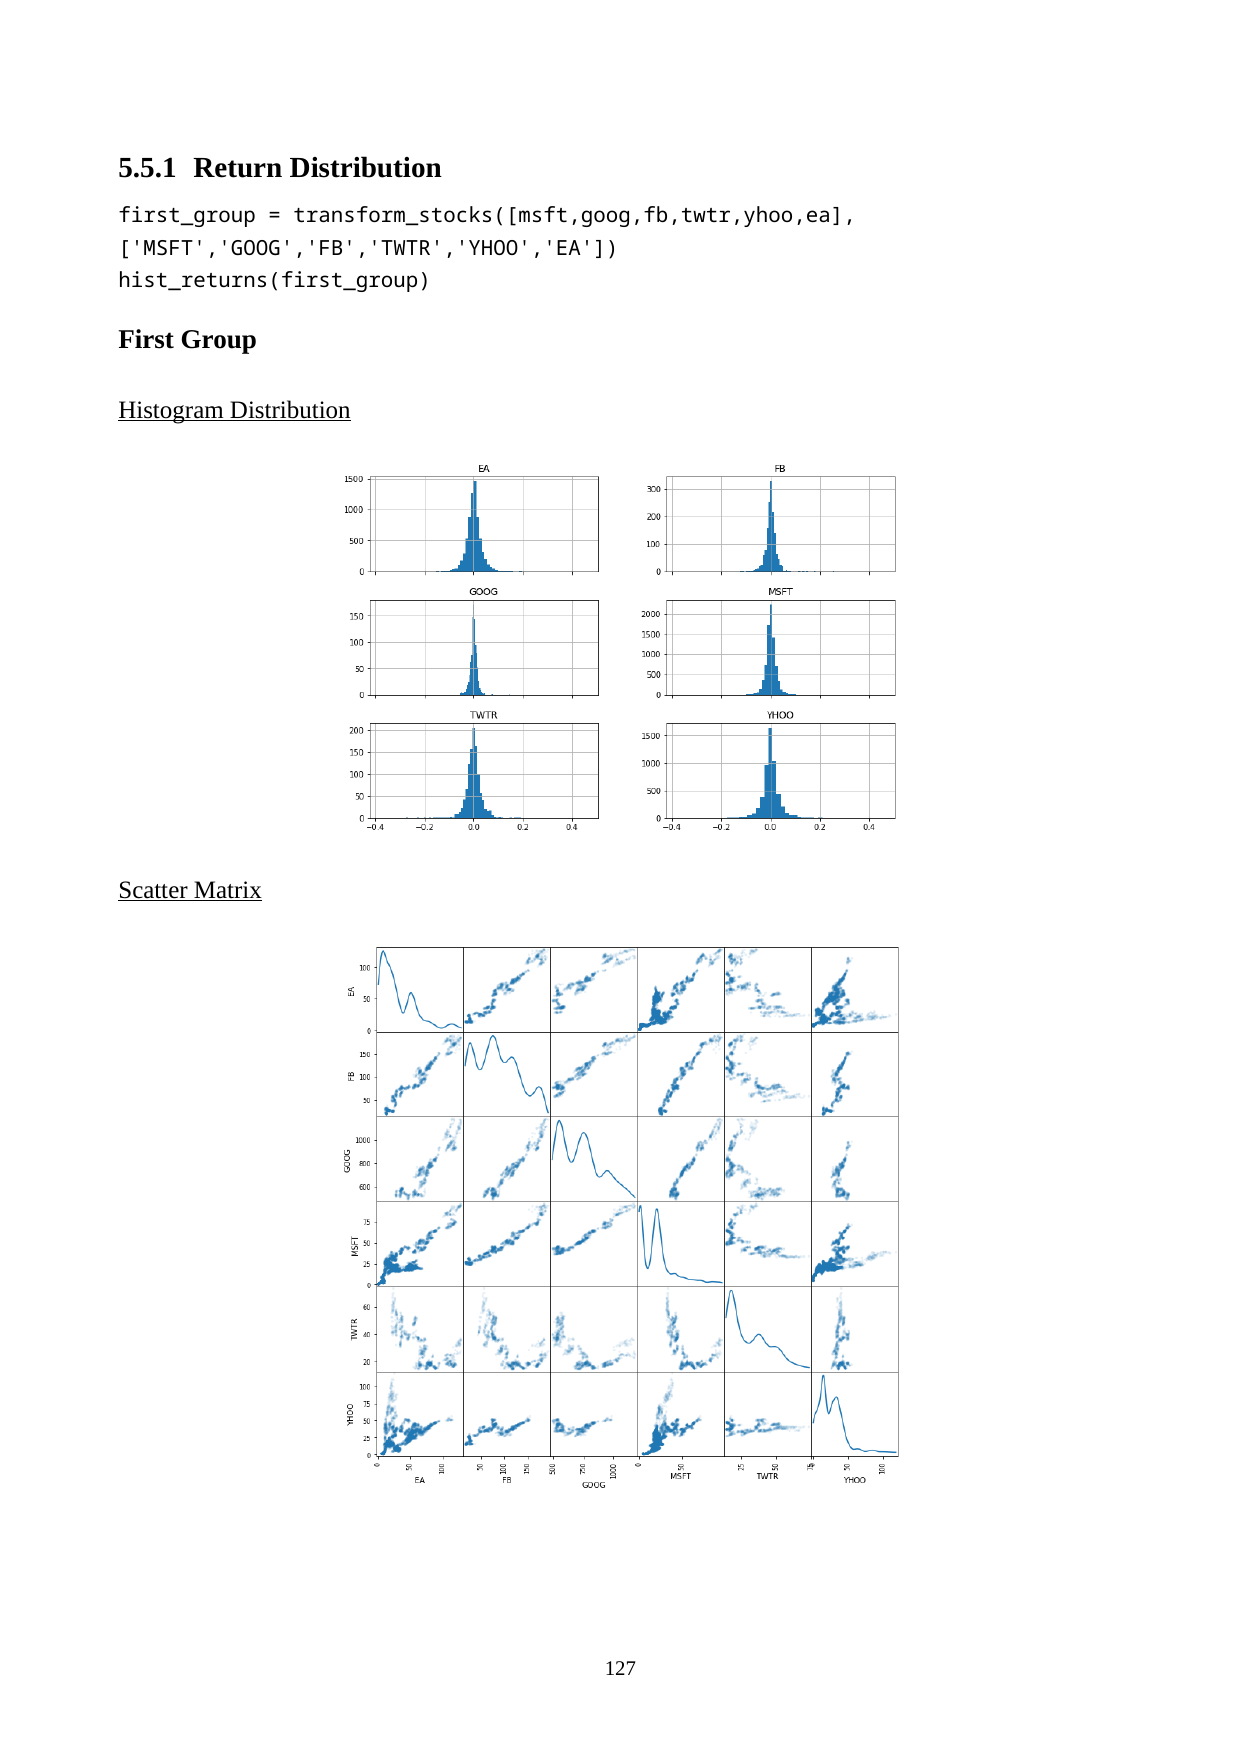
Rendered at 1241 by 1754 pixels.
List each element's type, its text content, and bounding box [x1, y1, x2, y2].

subtitle Scatter Matrix [118, 875, 1122, 904]
subtitle Histogram Distribution [118, 395, 1122, 423]
text first_group = transform_stocks([msft,goog,fb,twtr,yhoo,ea], ['MSFT','GOOG','FB','TWTR','YHOO','EA']) [118, 200, 1122, 261]
picture [338, 462, 903, 836]
subtitle Return Distribution [118, 150, 1122, 183]
text hist_returns(first_group) [118, 266, 1122, 294]
picture [334, 943, 906, 1493]
subtitle First Group [118, 323, 1122, 354]
